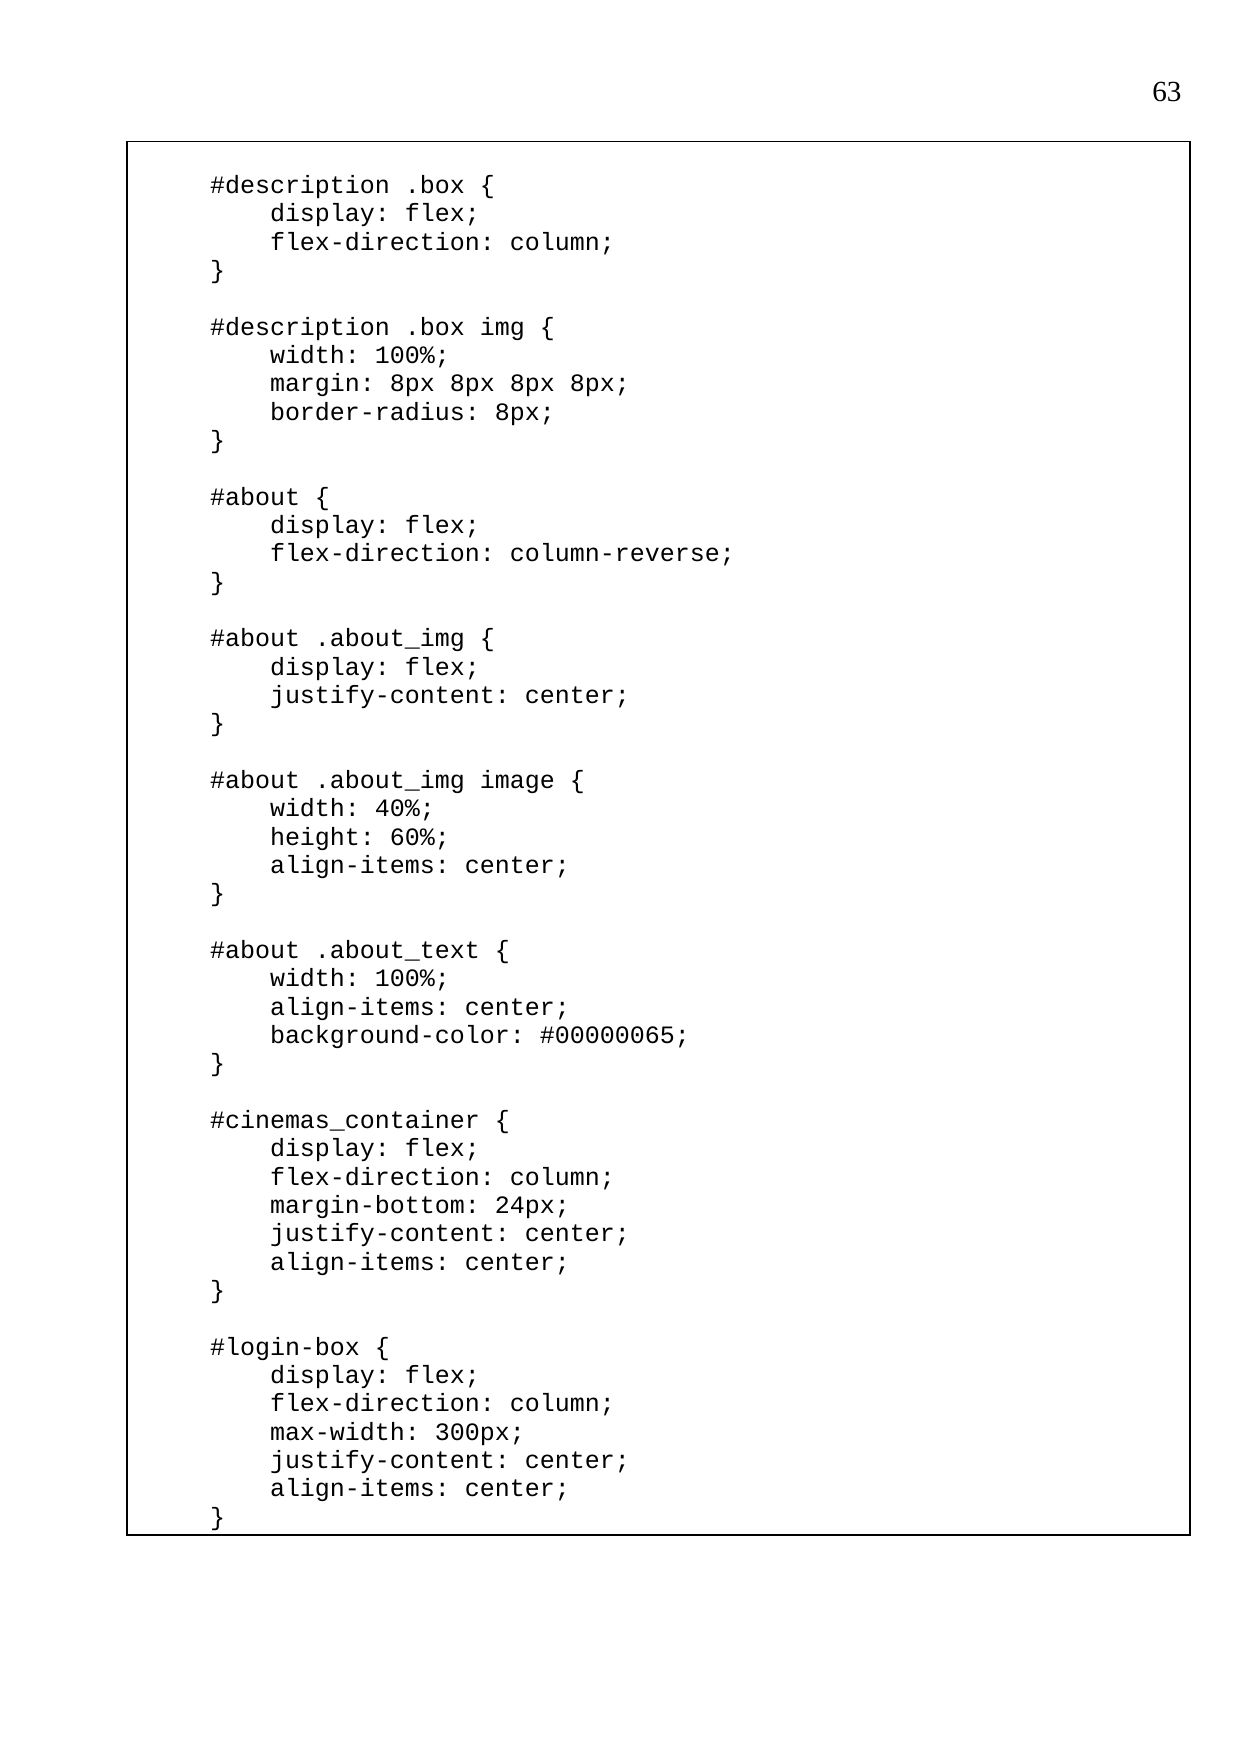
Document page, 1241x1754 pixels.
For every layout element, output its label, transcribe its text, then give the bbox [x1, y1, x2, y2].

text } [136, 569, 1181, 597]
text #description .box { [136, 172, 1181, 201]
text align-items: center; [136, 852, 1181, 881]
text flex-direction: column; [136, 1391, 1181, 1419]
text display: flex; [136, 512, 1181, 541]
text display: flex; [136, 201, 1181, 229]
text #login-box { [136, 1334, 1181, 1362]
text } [136, 881, 1181, 909]
text border-radius: 8px; [136, 399, 1181, 427]
text justify-content: center; [136, 1221, 1181, 1249]
text background-color: #00000065; [136, 1022, 1181, 1051]
text max-width: 300px; [136, 1419, 1181, 1447]
text align-items: center; [136, 994, 1181, 1022]
text #description .box img { [136, 314, 1181, 342]
text flex-direction: column; [136, 1164, 1181, 1192]
text display: flex; [136, 1136, 1181, 1164]
text height: 60%; [136, 824, 1181, 852]
text #cinemas_container { [136, 1107, 1181, 1136]
text justify-content: center; [136, 1447, 1181, 1476]
text } [136, 1277, 1181, 1306]
text flex-direction: column; [136, 229, 1181, 257]
text flex-direction: column-reverse; [136, 541, 1181, 569]
text width: 40%; [136, 796, 1181, 824]
text margin-bottom: 24px; [136, 1192, 1181, 1221]
text #about .about_img { [136, 626, 1181, 654]
text } [136, 427, 1181, 456]
text margin: 8px 8px 8px 8px; [136, 371, 1181, 399]
text display: flex; [136, 654, 1181, 682]
text display: flex; [136, 1362, 1181, 1391]
text } [136, 711, 1181, 739]
text #about { [136, 484, 1181, 512]
text width: 100%; [136, 342, 1181, 371]
text } [136, 1051, 1181, 1079]
text #about .about_img image { [136, 767, 1181, 796]
text align-items: center; [136, 1249, 1181, 1277]
text } [136, 257, 1181, 286]
text width: 100%; [136, 966, 1181, 994]
text } [128, 1501, 1189, 1534]
text align-items: center; [136, 1476, 1181, 1501]
text #about .about_text { [136, 937, 1181, 966]
text justify-content: center; [136, 682, 1181, 711]
